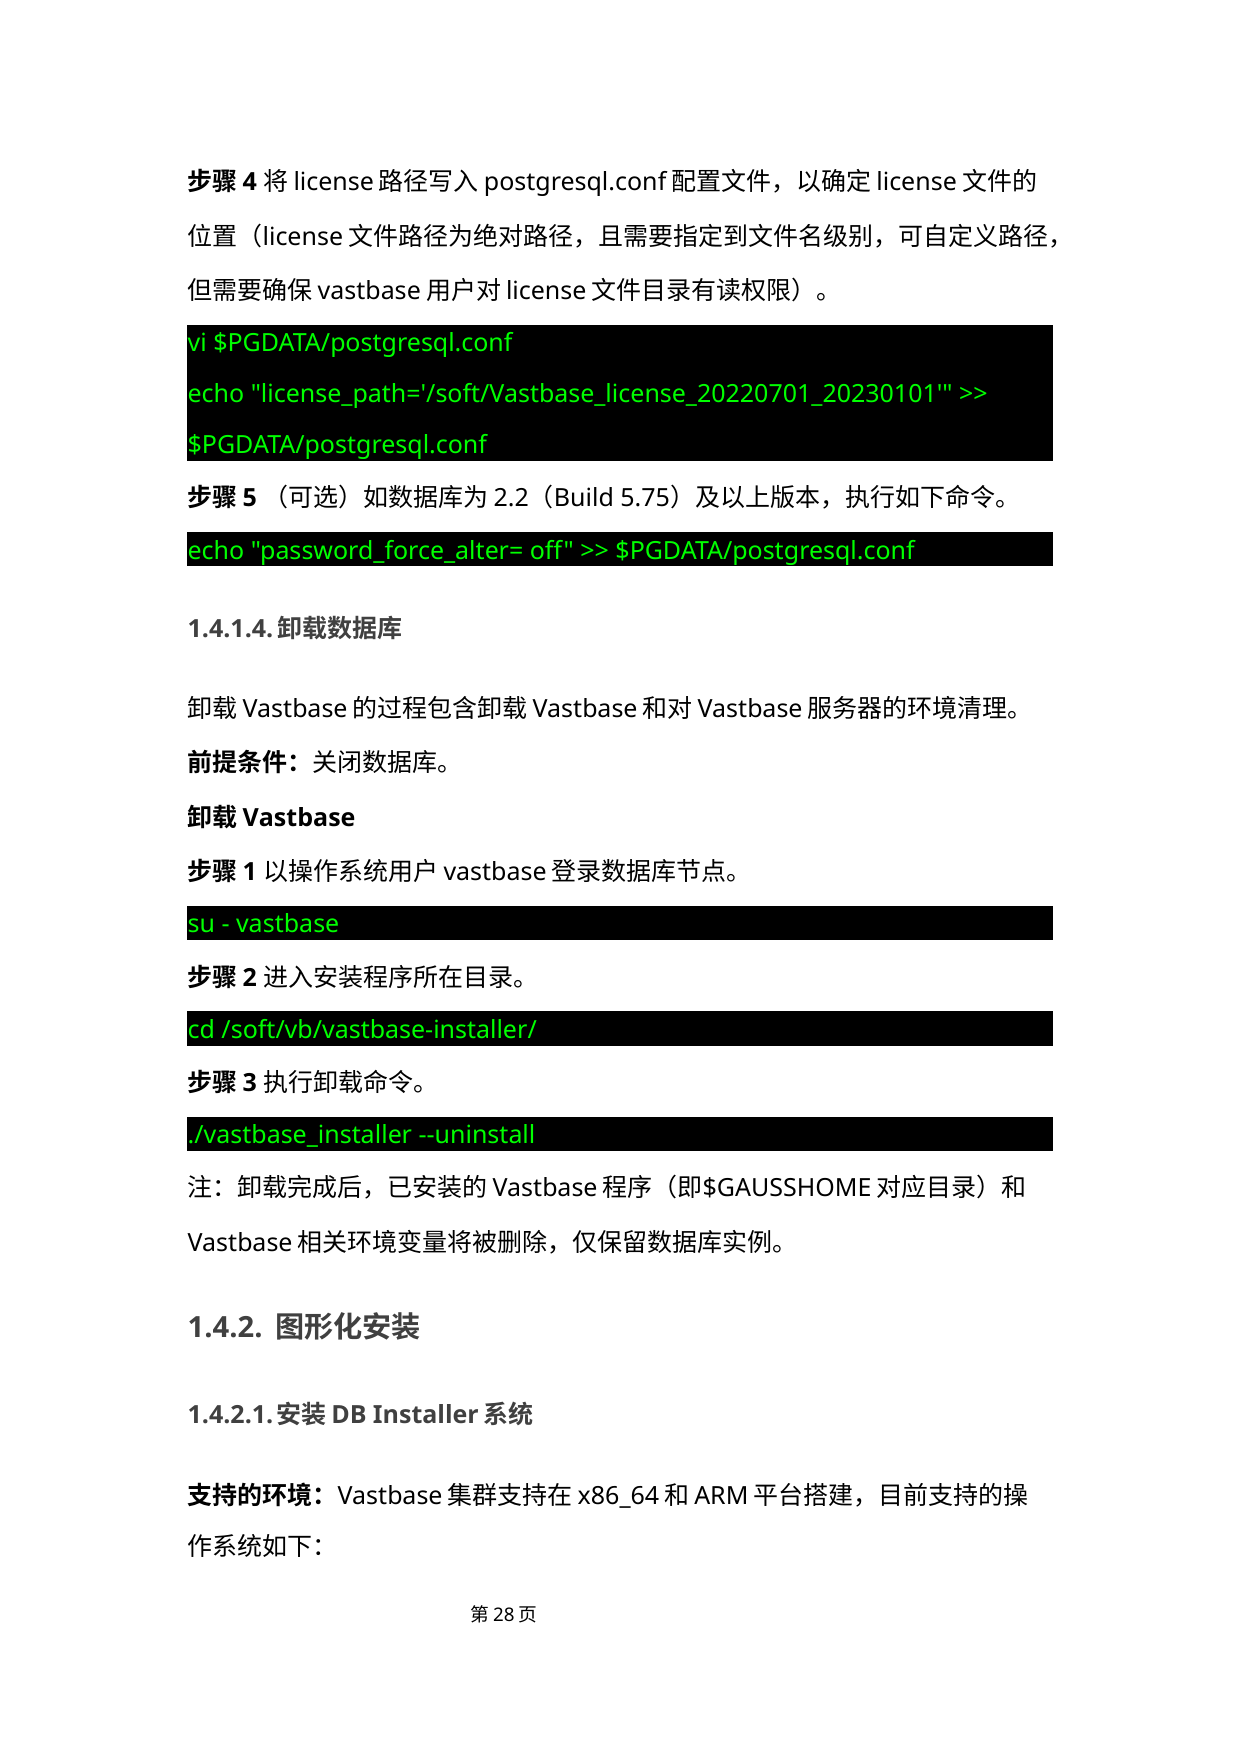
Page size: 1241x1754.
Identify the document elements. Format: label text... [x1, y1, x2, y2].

text 步骤4 将license路径写入postgresql.conf配置文件，以确定license文件的位置（license文件路径为绝对路径，且需要指定到文件名级别，可自定义路径，但需要确保vastbase用户对license文件目录有读权限）。 [187, 162, 1053, 307]
text vi $PGDATA/postgresql.conf [187, 325, 1053, 359]
text 卸载Vastbase [187, 797, 1053, 833]
subtitle 卸载数据库 [187, 610, 1053, 644]
text echo "license_path='/soft/Vastbase_license_20220701_20230101'" >> $PGDATA/postgresql.conf [187, 376, 1053, 461]
text 卸载Vastbase的过程包含卸载Vastbase和对Vastbase服务器的环境清理。 [187, 688, 1053, 725]
subtitle 安装DB Installer系统 [187, 1394, 1053, 1431]
text su - vastbase [187, 906, 1053, 940]
list 步骤1 以操作系统用户vastbase登录数据库节点。 [187, 852, 1053, 888]
text 前提条件：关闭数据库。 [187, 743, 1053, 779]
text ./vastbase_installer --uninstall [187, 1117, 1053, 1151]
text 支持的环境：Vastbase集群支持在x86_64和ARM平台搭建，目前支持的操作系统如下： [187, 1476, 1053, 1563]
text 注：卸载完成后，已安装的Vastbase程序（即$GAUSSHOME对应目录）和Vastbase相关环境变量将被删除，仅保留数据库实例。 [187, 1168, 1053, 1258]
text echo "password_force_alter= off" >> $PGDATA/postgresql.conf [187, 532, 1053, 566]
text 步骤5 （可选）如数据库为2.2（Build 5.75）及以上版本，执行如下命令。 [187, 478, 1053, 514]
list 步骤3 执行卸载命令。 [187, 1062, 1053, 1099]
subtitle 图形化安装 [187, 1304, 1053, 1346]
text cd /soft/vb/vastbase-installer/ [187, 1011, 1053, 1046]
list 步骤2 进入安装程序所在目录。 [187, 957, 1053, 993]
